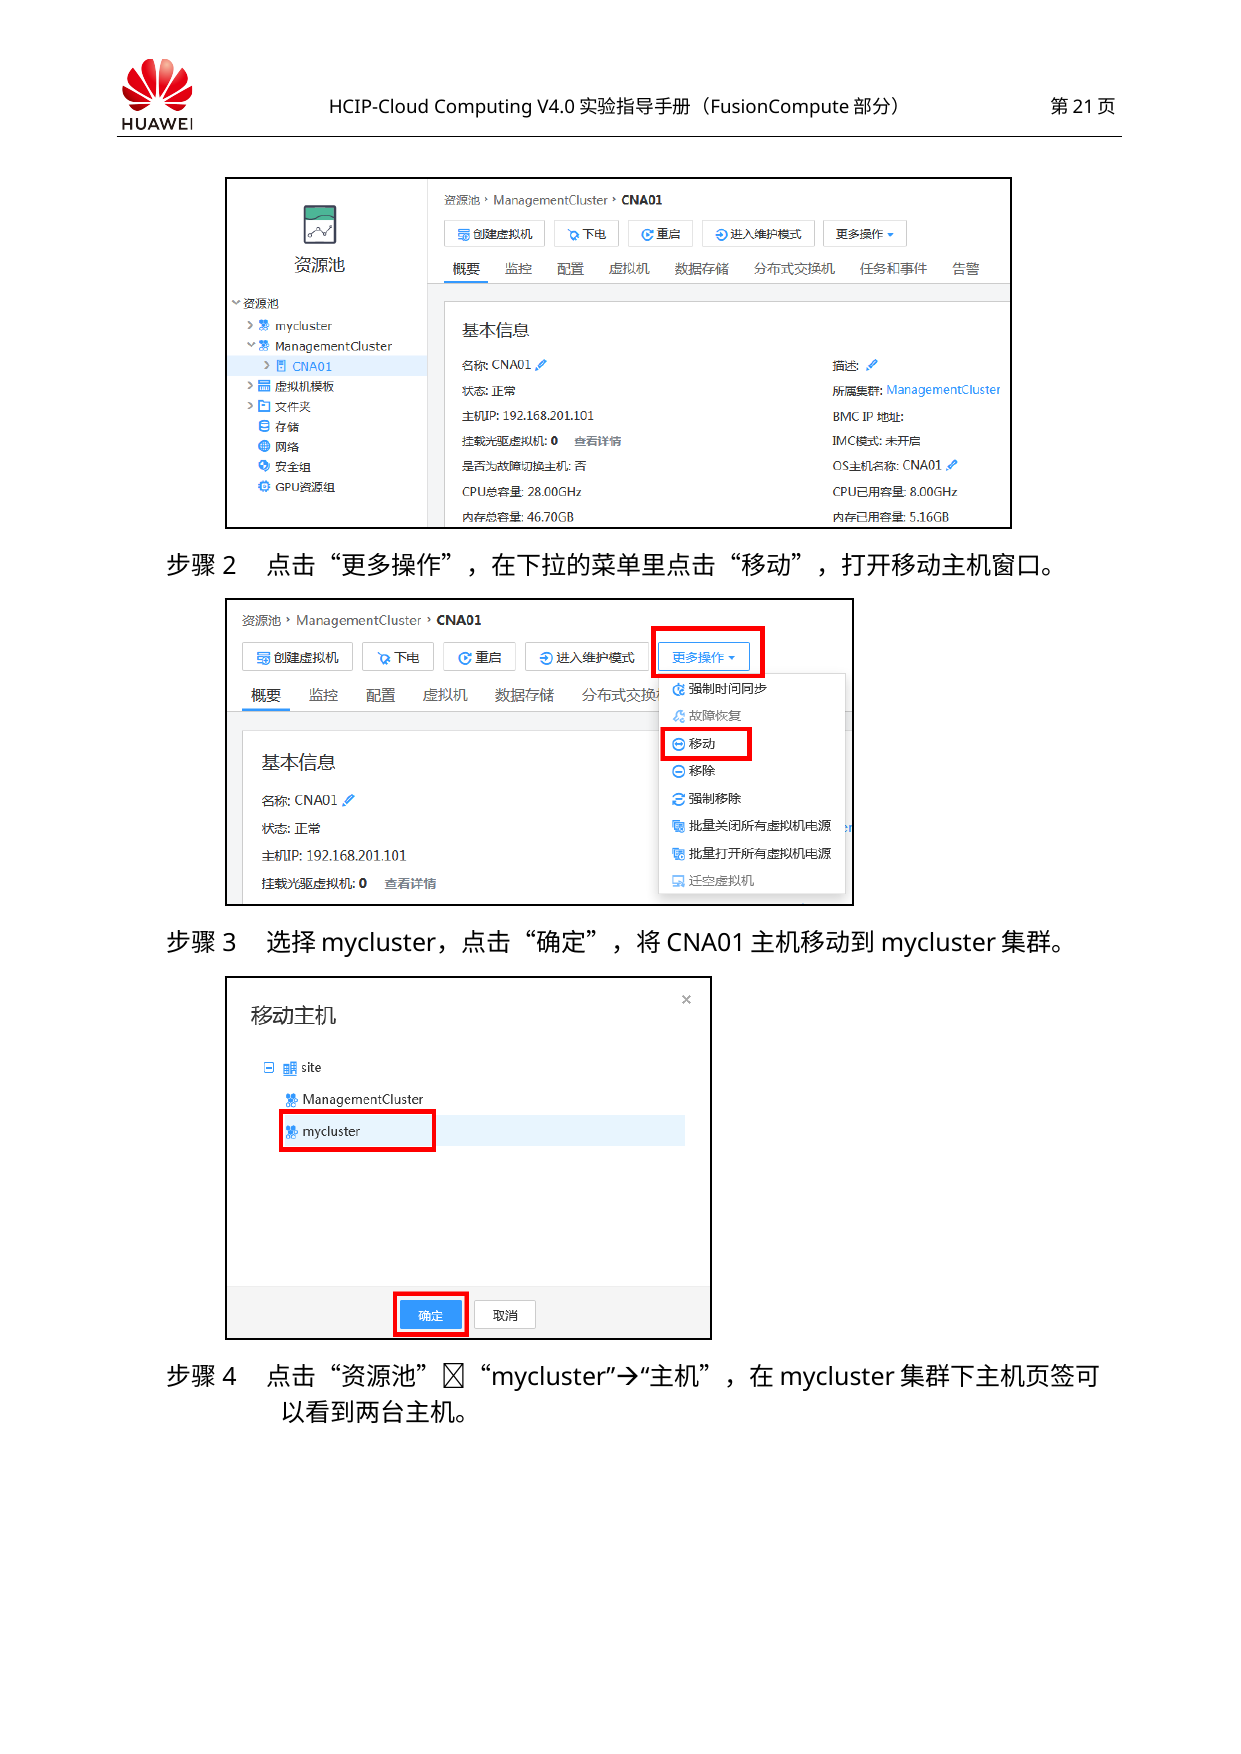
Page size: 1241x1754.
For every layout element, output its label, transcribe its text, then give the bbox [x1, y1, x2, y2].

picture [227, 978, 710, 1338]
list 点击“更多操作”，在下拉的菜单里点击“移动”，打开移动主机窗口。 [236, 545, 1122, 582]
picture [122, 59, 193, 130]
list 点击“资源池”“mycluster”“主机”，在mycluster集群下主机页签可以看到两台主机。 [236, 1356, 1122, 1429]
list 选择mycluster，点击“确定”，将CNA01主机移动到mycluster集群。 [236, 923, 1122, 959]
picture [227, 600, 852, 904]
picture [227, 179, 1010, 527]
